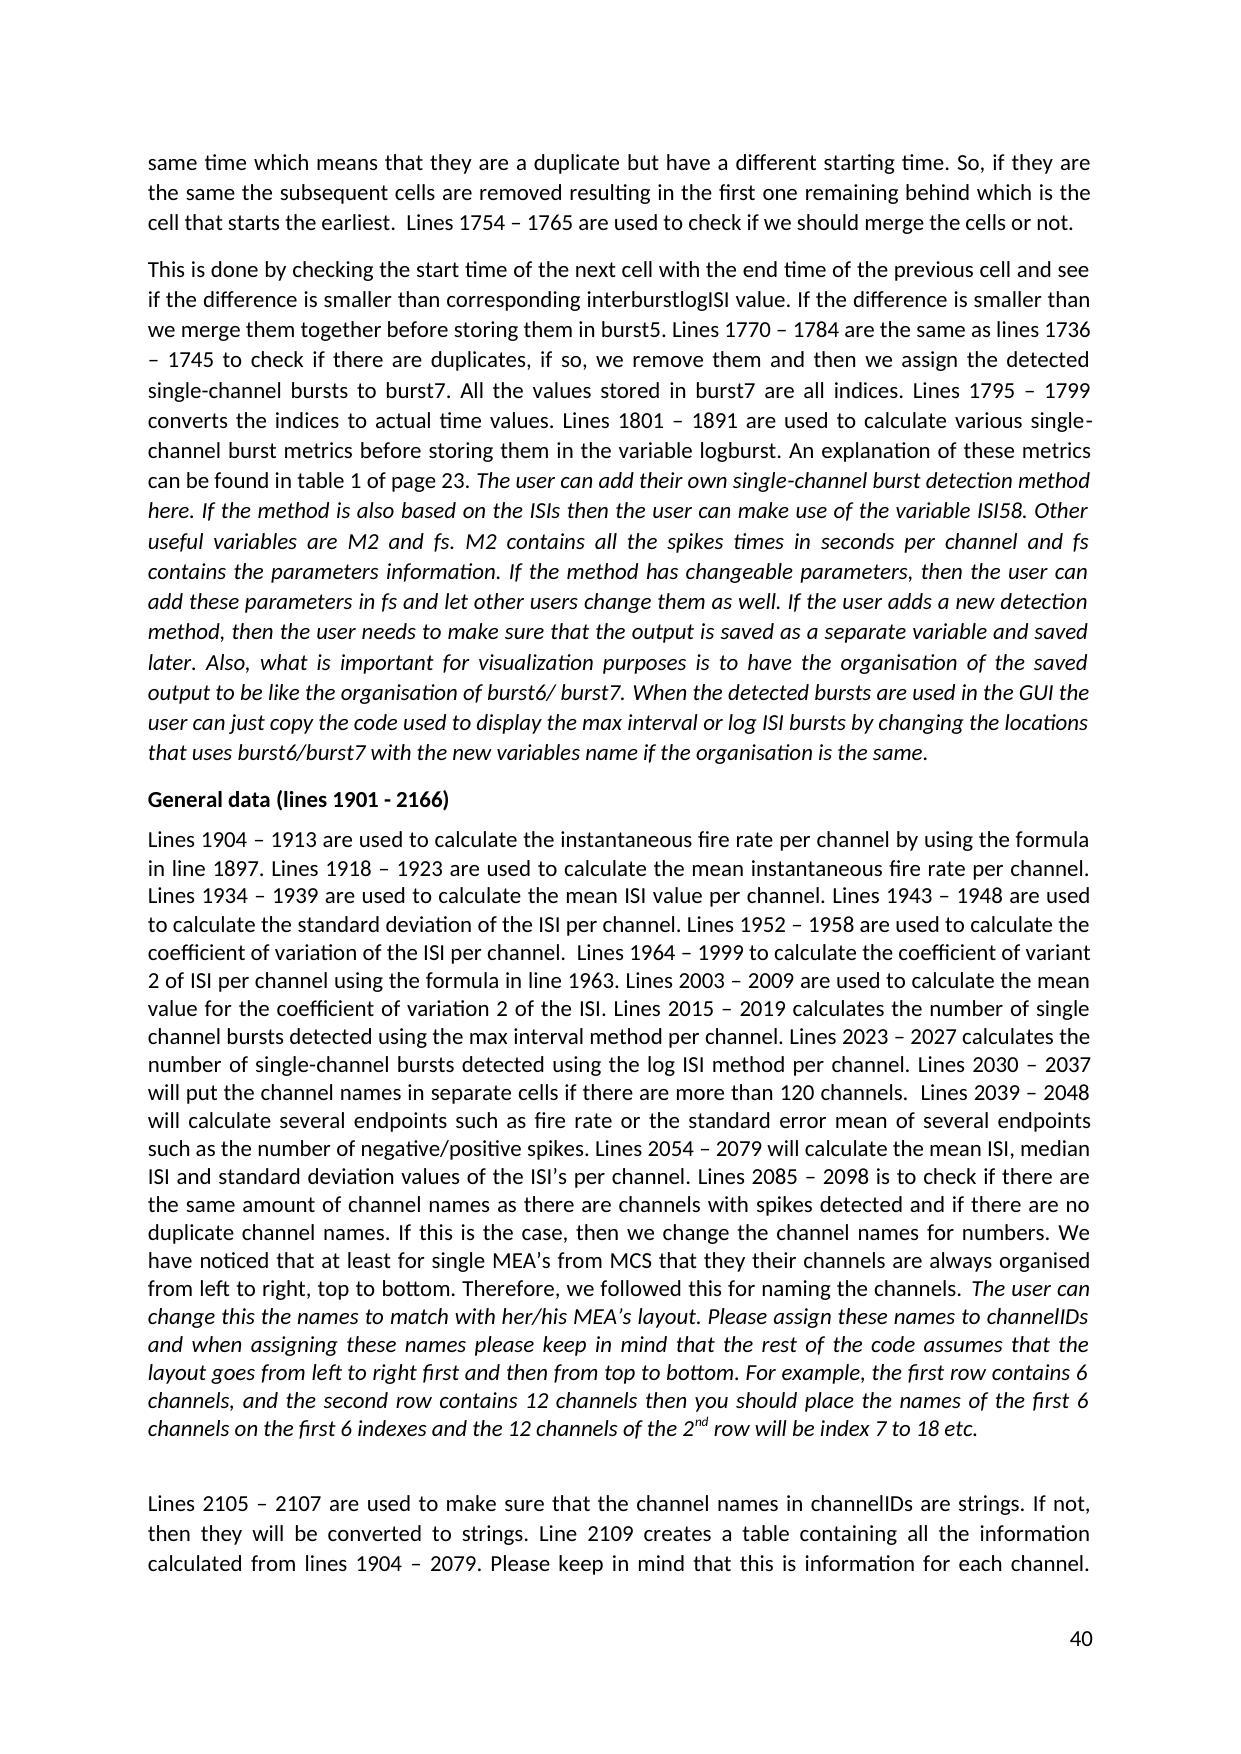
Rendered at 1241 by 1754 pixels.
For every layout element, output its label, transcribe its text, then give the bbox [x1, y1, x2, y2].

text This is done by checking the start time of the next cell with the end time of the previous cell and see if the difference is smaller than corresponding interburstlogISI value. If the difference is smaller than we merge them together before storing them in burst5. Lines 1770 – 1784 are the same as lines 1736 – 1745 to check if there are duplicates, if so, we remove them and then we assign the detected single-channel bursts to burst7. All the values stored in burst7 are all indices. Lines 1795 – 1799 converts the indices to actual time values. Lines 1801 – 1891 are used to calculate various single-channel burst metrics before storing them in the variable logburst. An explanation of these metrics can be found in table 1 of page 23. The user can add their own single-channel burst detection method here. If the method is also based on the ISIs then the user can make use of the variable ISI58. Other useful variables are M2 and fs. M2 contains all the spikes times in seconds per channel and fs contains the parameters information. If the method has changeable parameters, then the user can add these parameters in fs and let other users change them as well. If the user adds a new detection method, then the user needs to make sure that the output is saved as a separate variable and saved later. Also, what is important for visualization purposes is to have the organisation of the saved output to be like the organisation of burst6/ burst7. When the detected bursts are used in the GUI the user can just copy the code used to display the max interval or log ISI bursts by changing the locations that uses burst6/burst7 with the new variables name if the organisation is the same. [148, 255, 1093, 766]
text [148, 1489, 1093, 1577]
text General data (lines 1901 - 2166) [148, 785, 1093, 813]
text Lines 1904 – 1913 are used to calculate the instantaneous fire rate per channel by using the formula in line 1897. Lines 1918 – 1923 are used to calculate the mean instantaneous fire rate per channel. Lines 1934 – 1939 are used to calculate the mean ISI value per channel. Lines 1943 – 1948 are used to calculate the standard deviation of the ISI per channel. Lines 1952 – 1958 are used to calculate the coefficient of variation of the ISI per channel. Lines 1964 – 1999 to calculate the coefficient of variant 2 of ISI per channel using the formula in line 1963. Lines 2003 – 2009 are used to calculate the mean value for the coefficient of variation 2 of the ISI. Lines 2015 – 2019 calculates the number of single channel bursts detected using the max interval method per channel. Lines 2023 – 2027 calculates the number of single-channel bursts detected using the log ISI method per channel. Lines 2030 – 2037 will put the channel names in separate cells if there are more than 120 channels. Lines 2039 – 2048 will calculate several endpoints such as fire rate or the standard error mean of several endpoints such as the number of negative/positive spikes. Lines 2054 – 2079 will calculate the mean ISI, median ISI and standard deviation values of the ISI’s per channel. Lines 2085 – 2098 is to check if there are the same amount of channel names as there are channels with spikes detected and if there are no duplicate channel names. If this is the case, then we change the channel names for numbers. We have noticed that at least for single MEA’s from MCS that they their channels are always organised from left to right, top to bottom. Therefore, we followed this for naming the channels. The user can change this the names to match with her/his MEA’s layout. Please assign these names to channelIDs and when assigning these names please keep in mind that the rest of the code assumes that the layout goes from left to right first and then from top to bottom. For example, the first row contains 6 channels, and the second row contains 12 channels then you should place the names of the first 6 channels on the first 6 indexes and the 12 channels of the 2nd row will be index 7 to 18 etc. [148, 826, 1093, 1442]
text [148, 148, 1093, 236]
